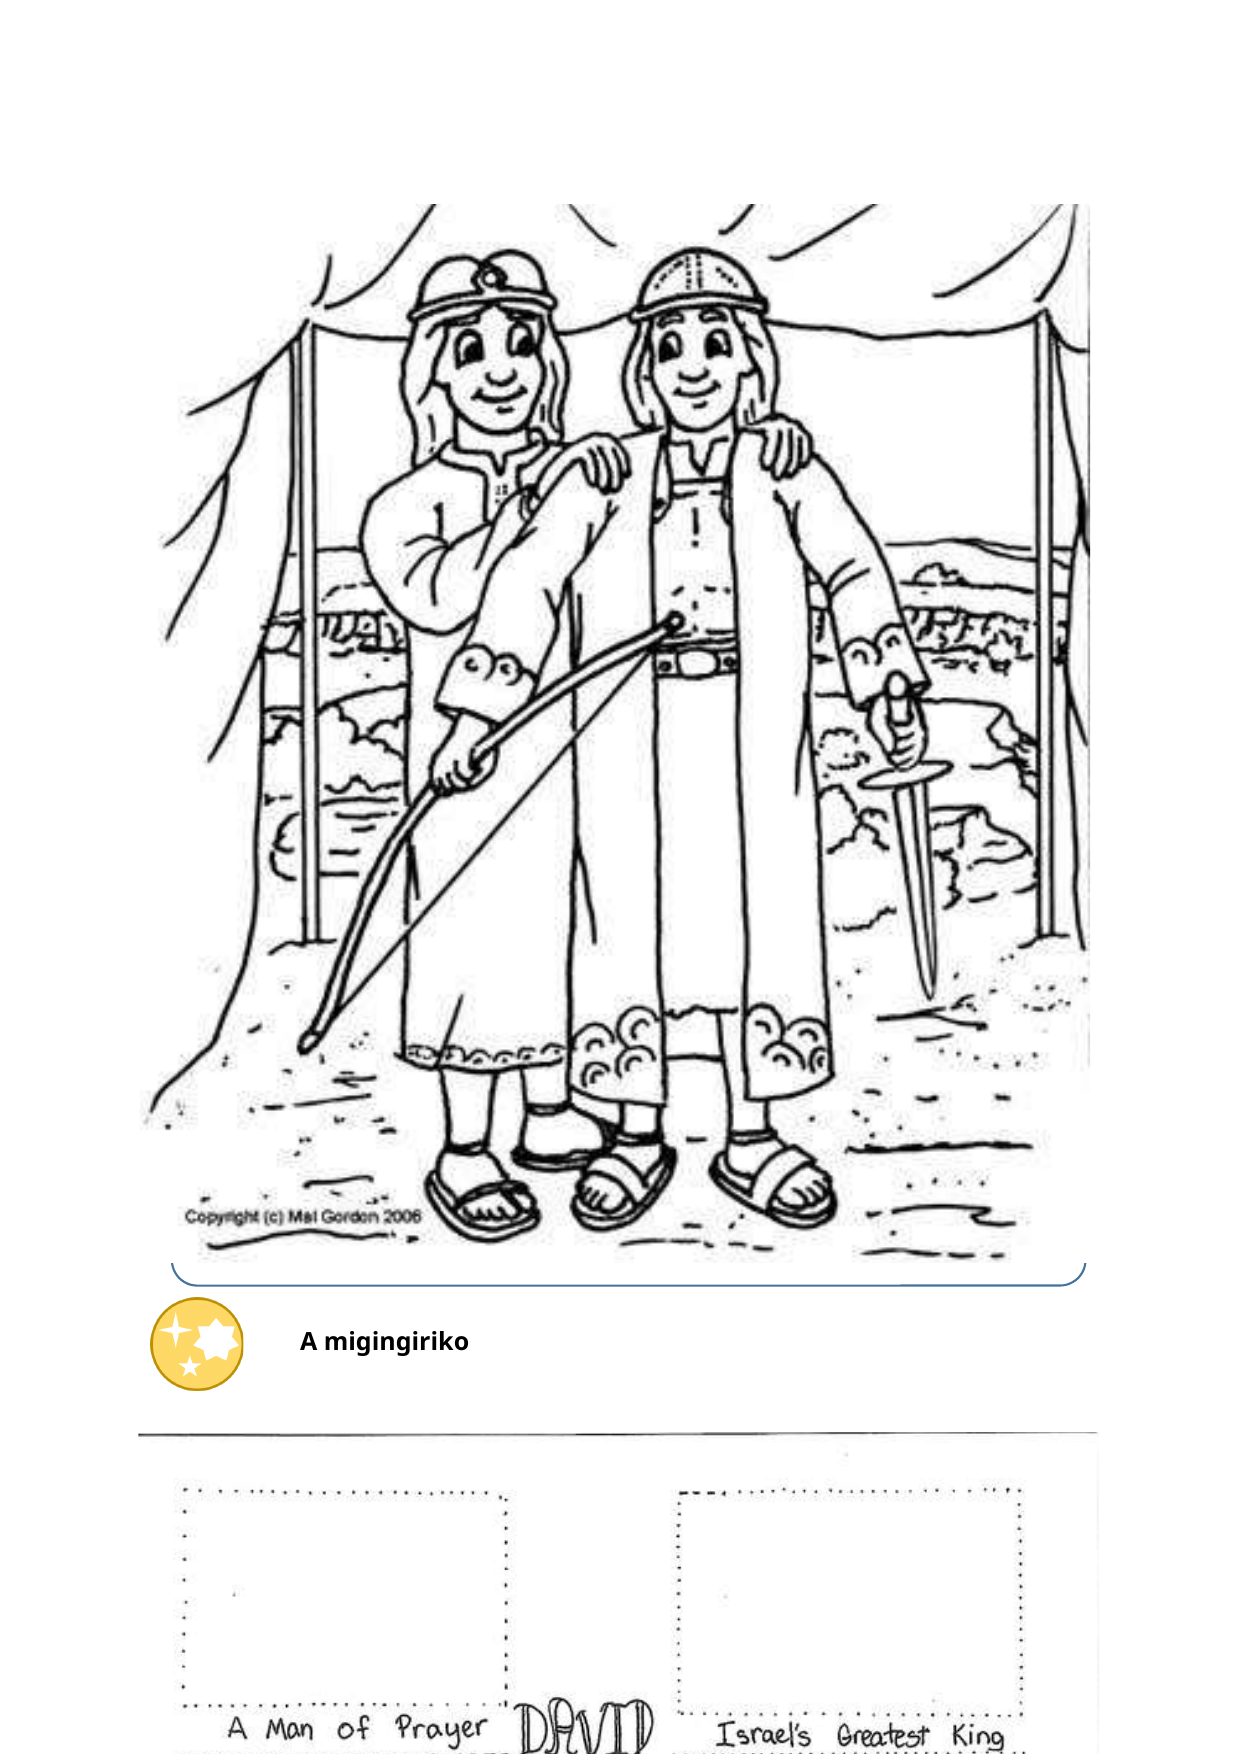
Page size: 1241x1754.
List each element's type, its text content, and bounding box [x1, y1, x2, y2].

text A migingiriko [244, 1323, 1090, 1358]
picture [138, 1432, 1100, 1754]
picture [150, 1297, 244, 1391]
picture [139, 204, 1091, 1263]
